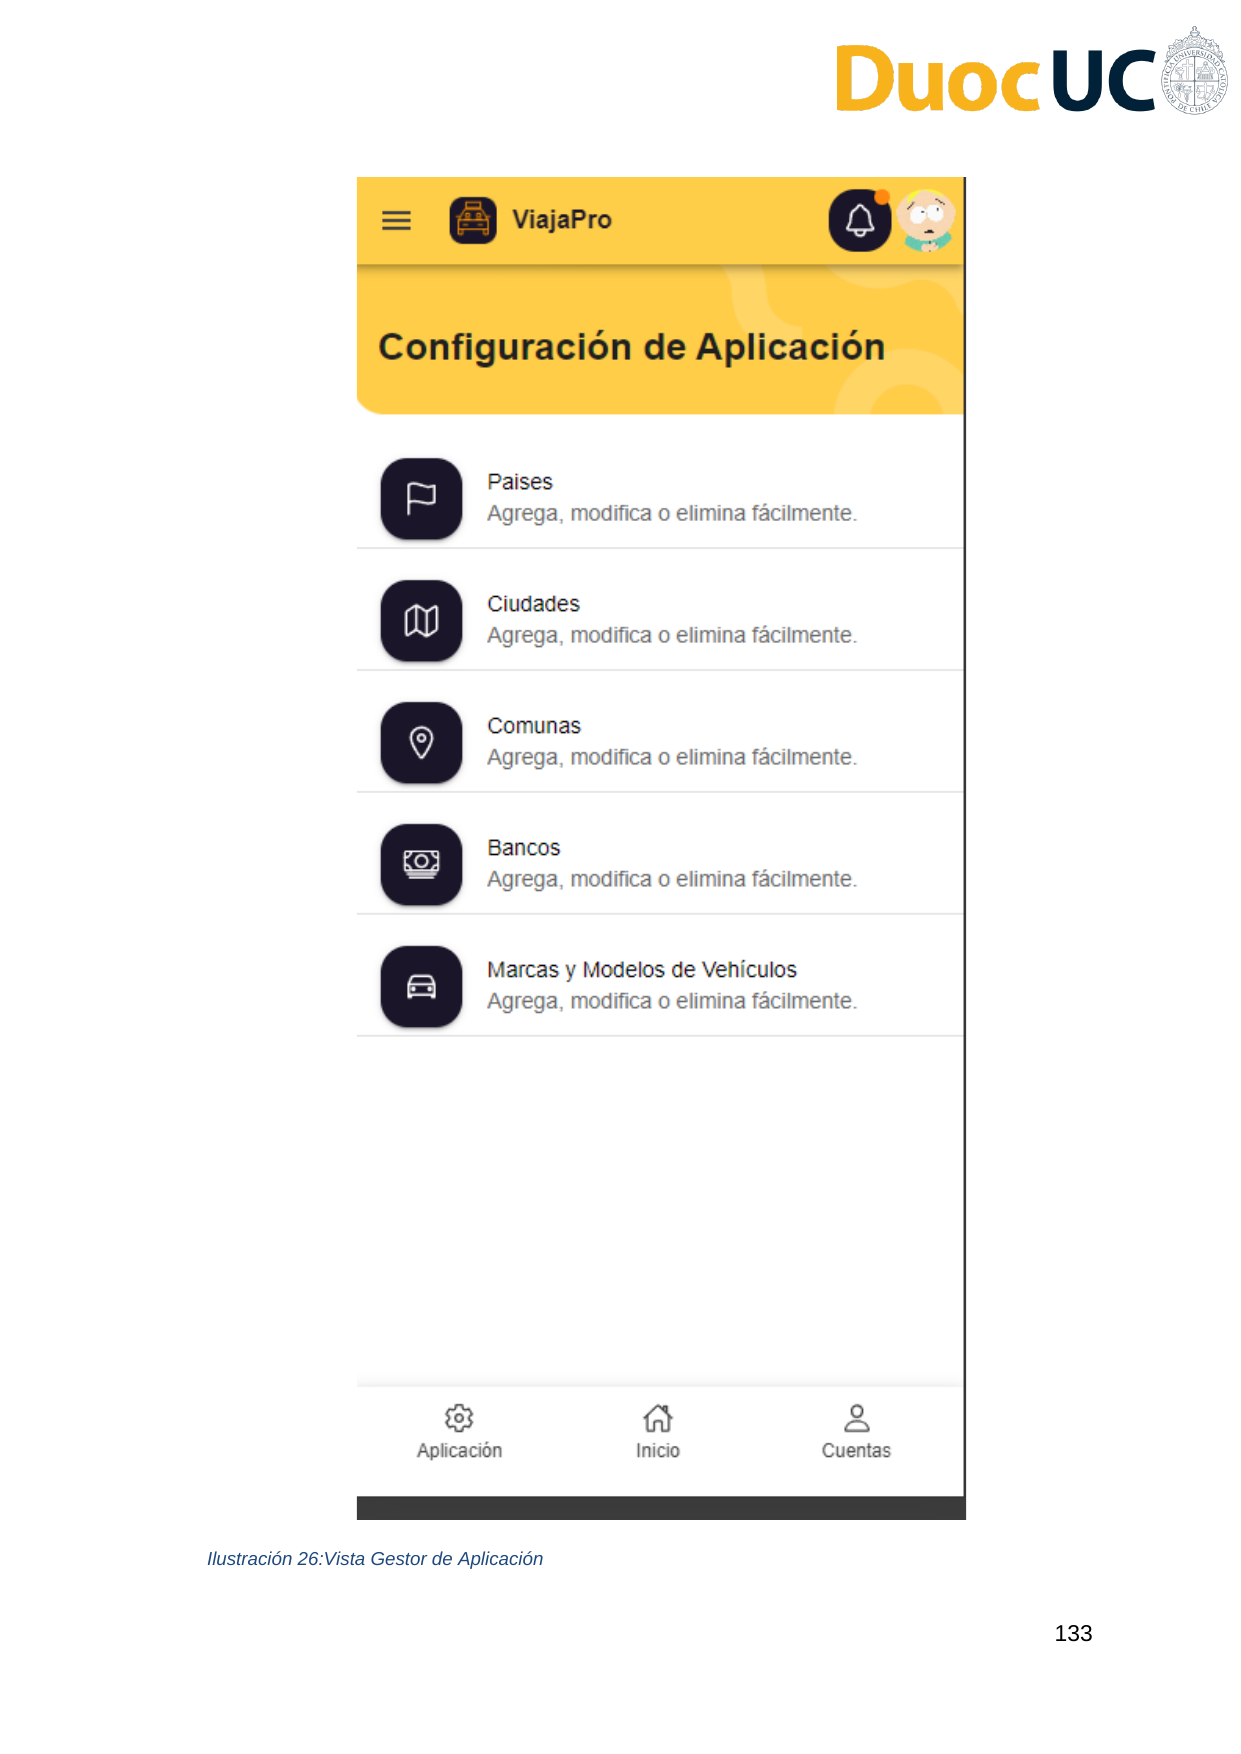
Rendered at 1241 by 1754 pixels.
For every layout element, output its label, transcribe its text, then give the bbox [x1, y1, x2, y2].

picture [831, 20, 1233, 120]
picture [356, 177, 967, 1520]
